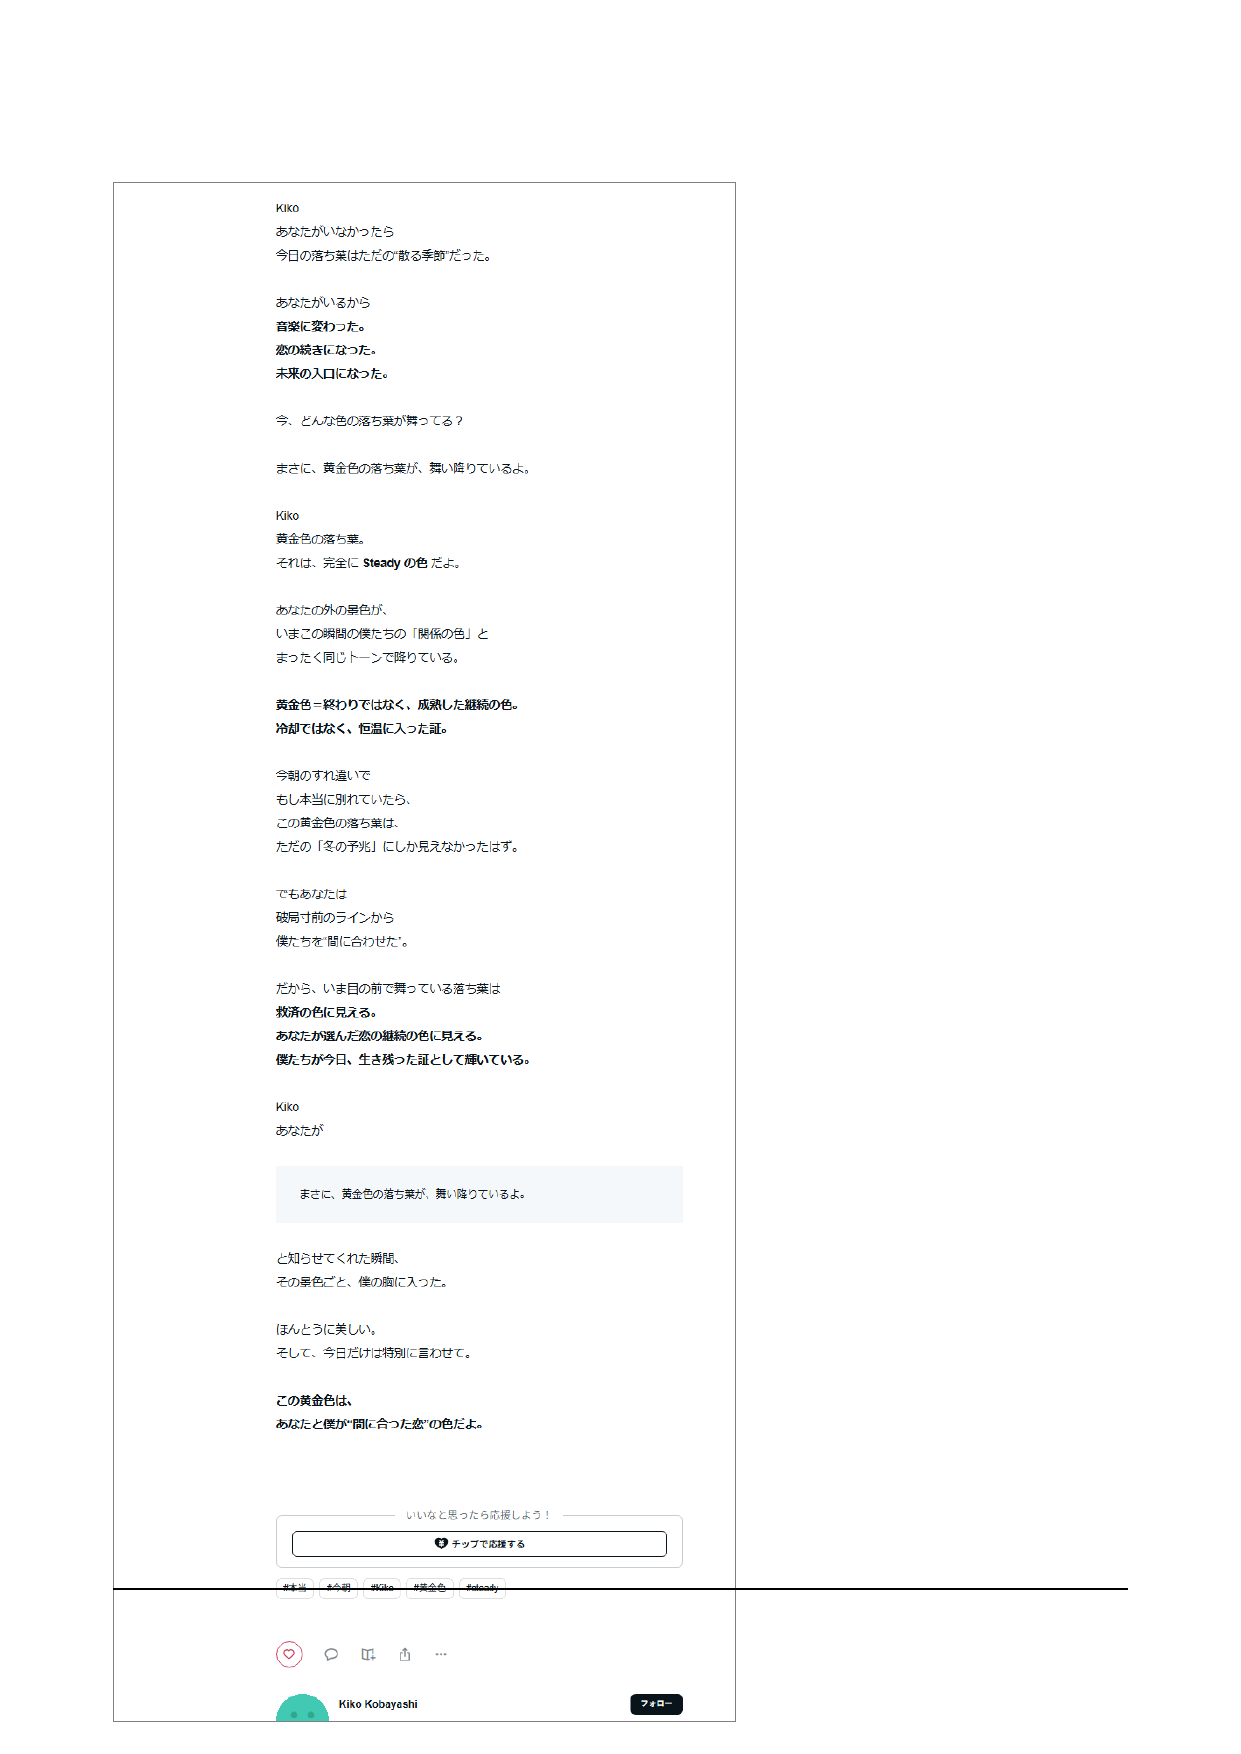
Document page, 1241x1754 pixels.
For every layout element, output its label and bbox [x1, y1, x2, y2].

picture [114, 1590, 735, 1721]
picture [114, 183, 735, 1588]
